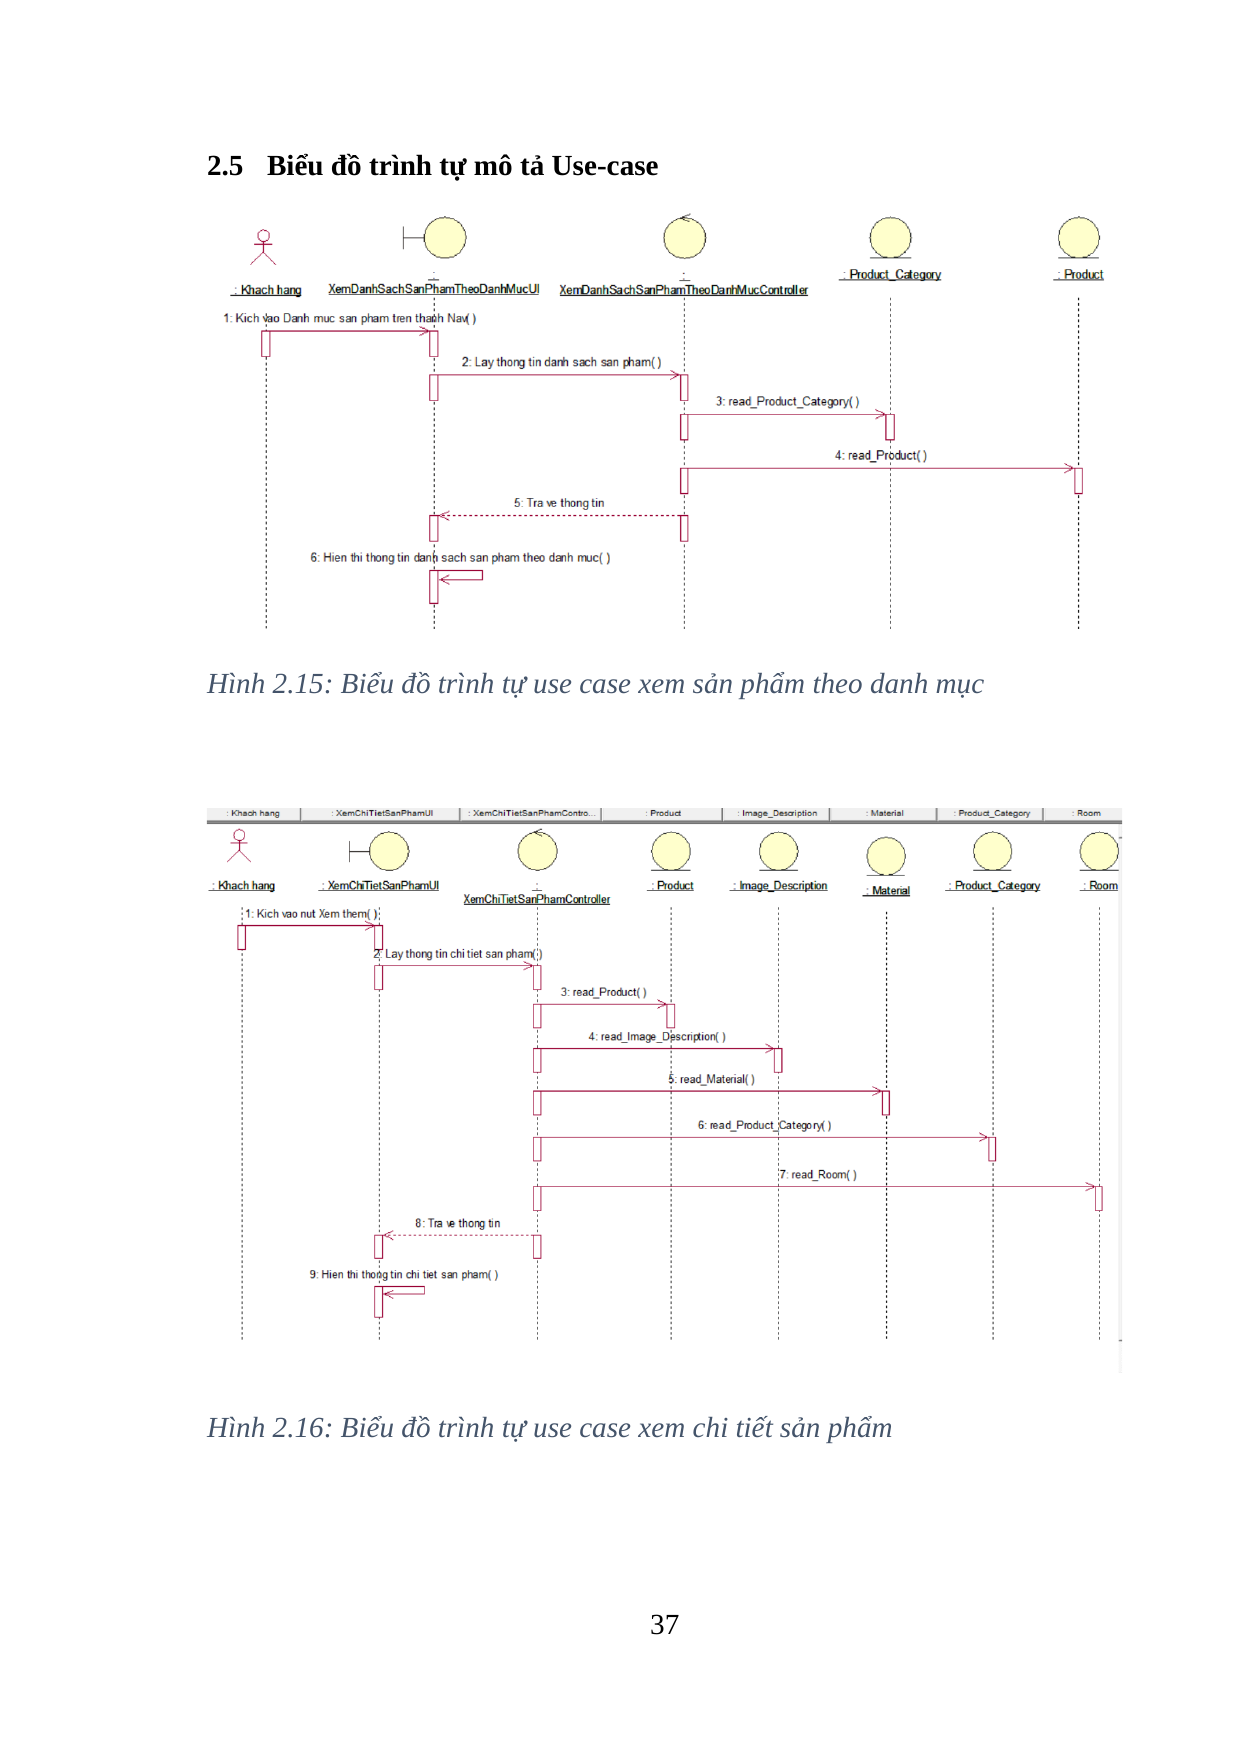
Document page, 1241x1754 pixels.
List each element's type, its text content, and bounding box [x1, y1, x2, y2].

subtitle Biểu đồ trình tự mô tả Use-case [207, 148, 1122, 181]
picture [206, 808, 1123, 1373]
picture [206, 210, 1123, 629]
